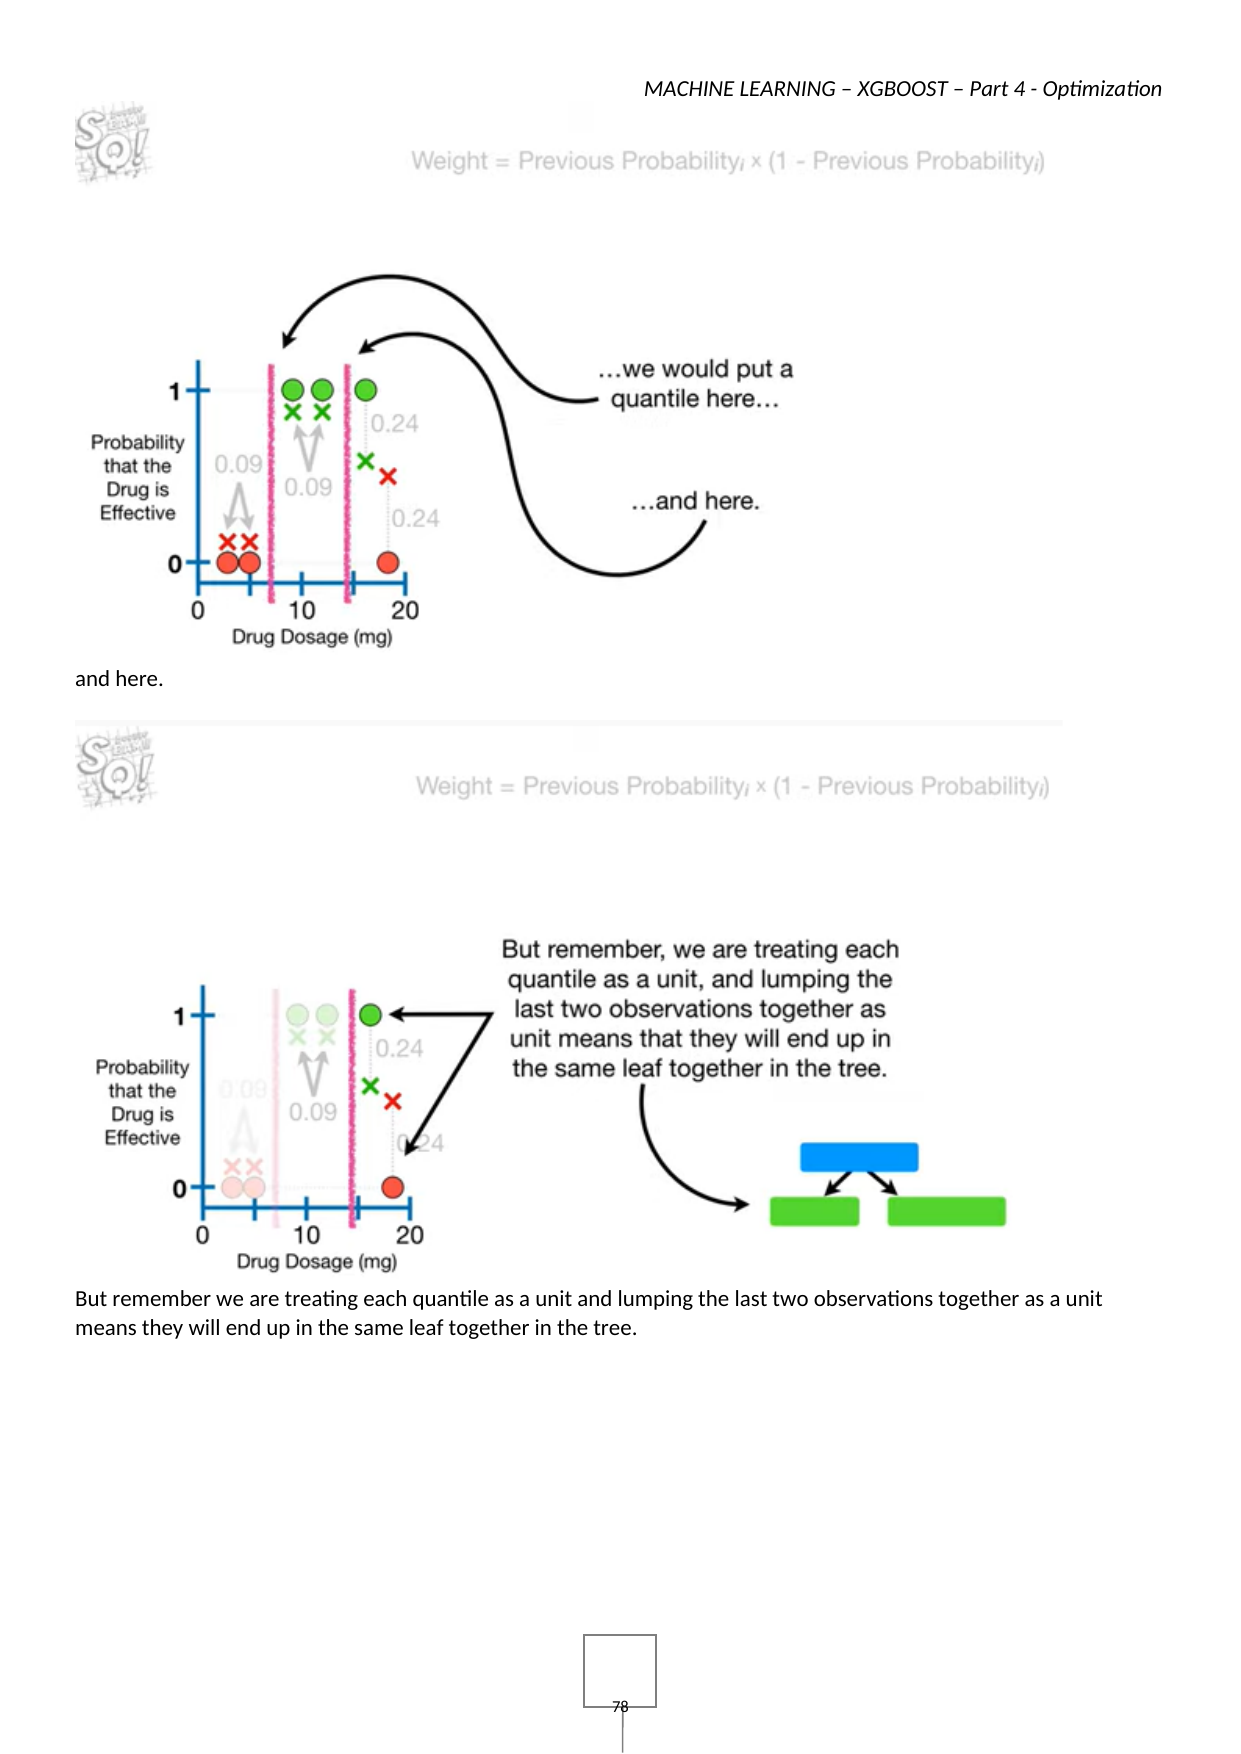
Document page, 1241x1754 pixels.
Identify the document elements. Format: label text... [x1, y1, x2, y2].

picture [75, 720, 1063, 1285]
text and here. [75, 664, 1165, 692]
text But remember we are treating each quantile as a unit and lumping the last two observations together as a unit means they will end up in the same leaf together in the tree. [75, 1284, 1165, 1341]
picture [75, 101, 1066, 665]
